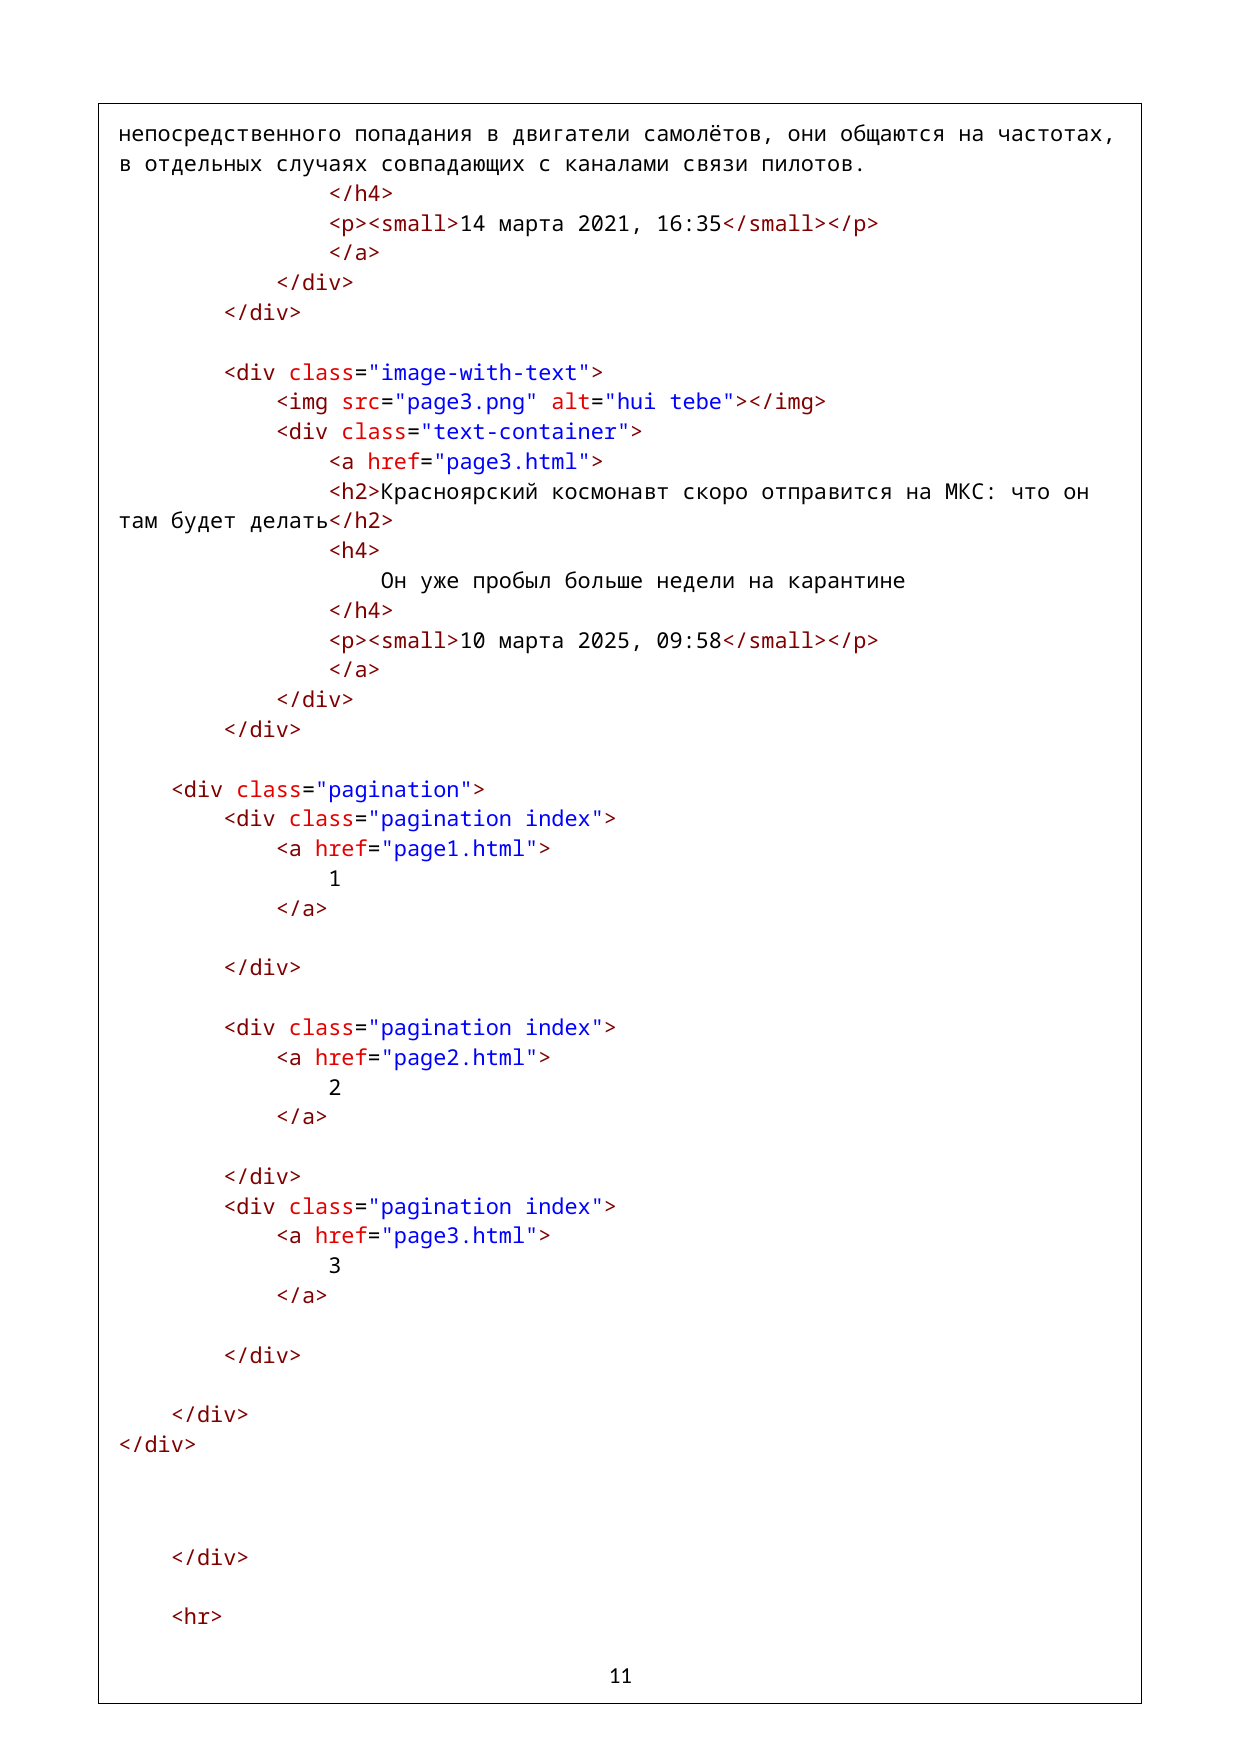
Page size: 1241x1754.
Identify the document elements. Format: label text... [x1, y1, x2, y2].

text </div> [118, 714, 1122, 744]
text <p><small>10 марта 2025, 09:58</small></p> [118, 624, 1122, 654]
text <h4> [118, 535, 1122, 565]
text Он уже пробыл больше недели на карантине [118, 565, 1122, 595]
text </div> [118, 297, 1122, 327]
text </div> [118, 1542, 1122, 1571]
text <div class="pagination index"> [118, 1191, 1122, 1220]
text 1 [118, 863, 1122, 893]
text </div> [118, 267, 1122, 297]
text <a href="page2.html"> [118, 1042, 1122, 1071]
text <div class="pagination index"> [118, 1012, 1122, 1042]
text <h2>Красноярский космонавт скоро отправится на МКС: что он там будет делать</h2> [118, 476, 1122, 535]
text <div class="image-with-text"> [118, 356, 1122, 386]
text </div> [118, 1339, 1122, 1369]
text <div class="pagination index"> [118, 803, 1122, 833]
text </a> [118, 1280, 1122, 1310]
text <a href="page1.html"> [118, 833, 1122, 863]
text </a> [118, 893, 1122, 922]
text </h4> [118, 595, 1122, 624]
text </div> [118, 1161, 1122, 1191]
text <div class="pagination"> [118, 773, 1122, 803]
text </h4> [118, 178, 1122, 207]
text <div class="text-container"> [118, 416, 1122, 446]
text <img src="page3.png" alt="hui tebe"></img> [118, 386, 1122, 416]
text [118, 118, 1122, 178]
text </a> [118, 654, 1122, 684]
text <a href="page3.html"> [118, 446, 1122, 476]
text </div> [118, 952, 1122, 982]
text <hr> [118, 1601, 1122, 1631]
text <a href="page3.html"> [118, 1220, 1122, 1250]
text 2 [118, 1071, 1122, 1101]
text </div> [118, 1399, 1122, 1429]
text </div> [118, 684, 1122, 714]
text </div> [118, 1429, 1122, 1459]
text 3 [118, 1250, 1122, 1280]
text </a> [118, 1101, 1122, 1131]
text <p><small>14 марта 2021, 16:35</small></p> [118, 207, 1122, 237]
text </a> [118, 237, 1122, 267]
